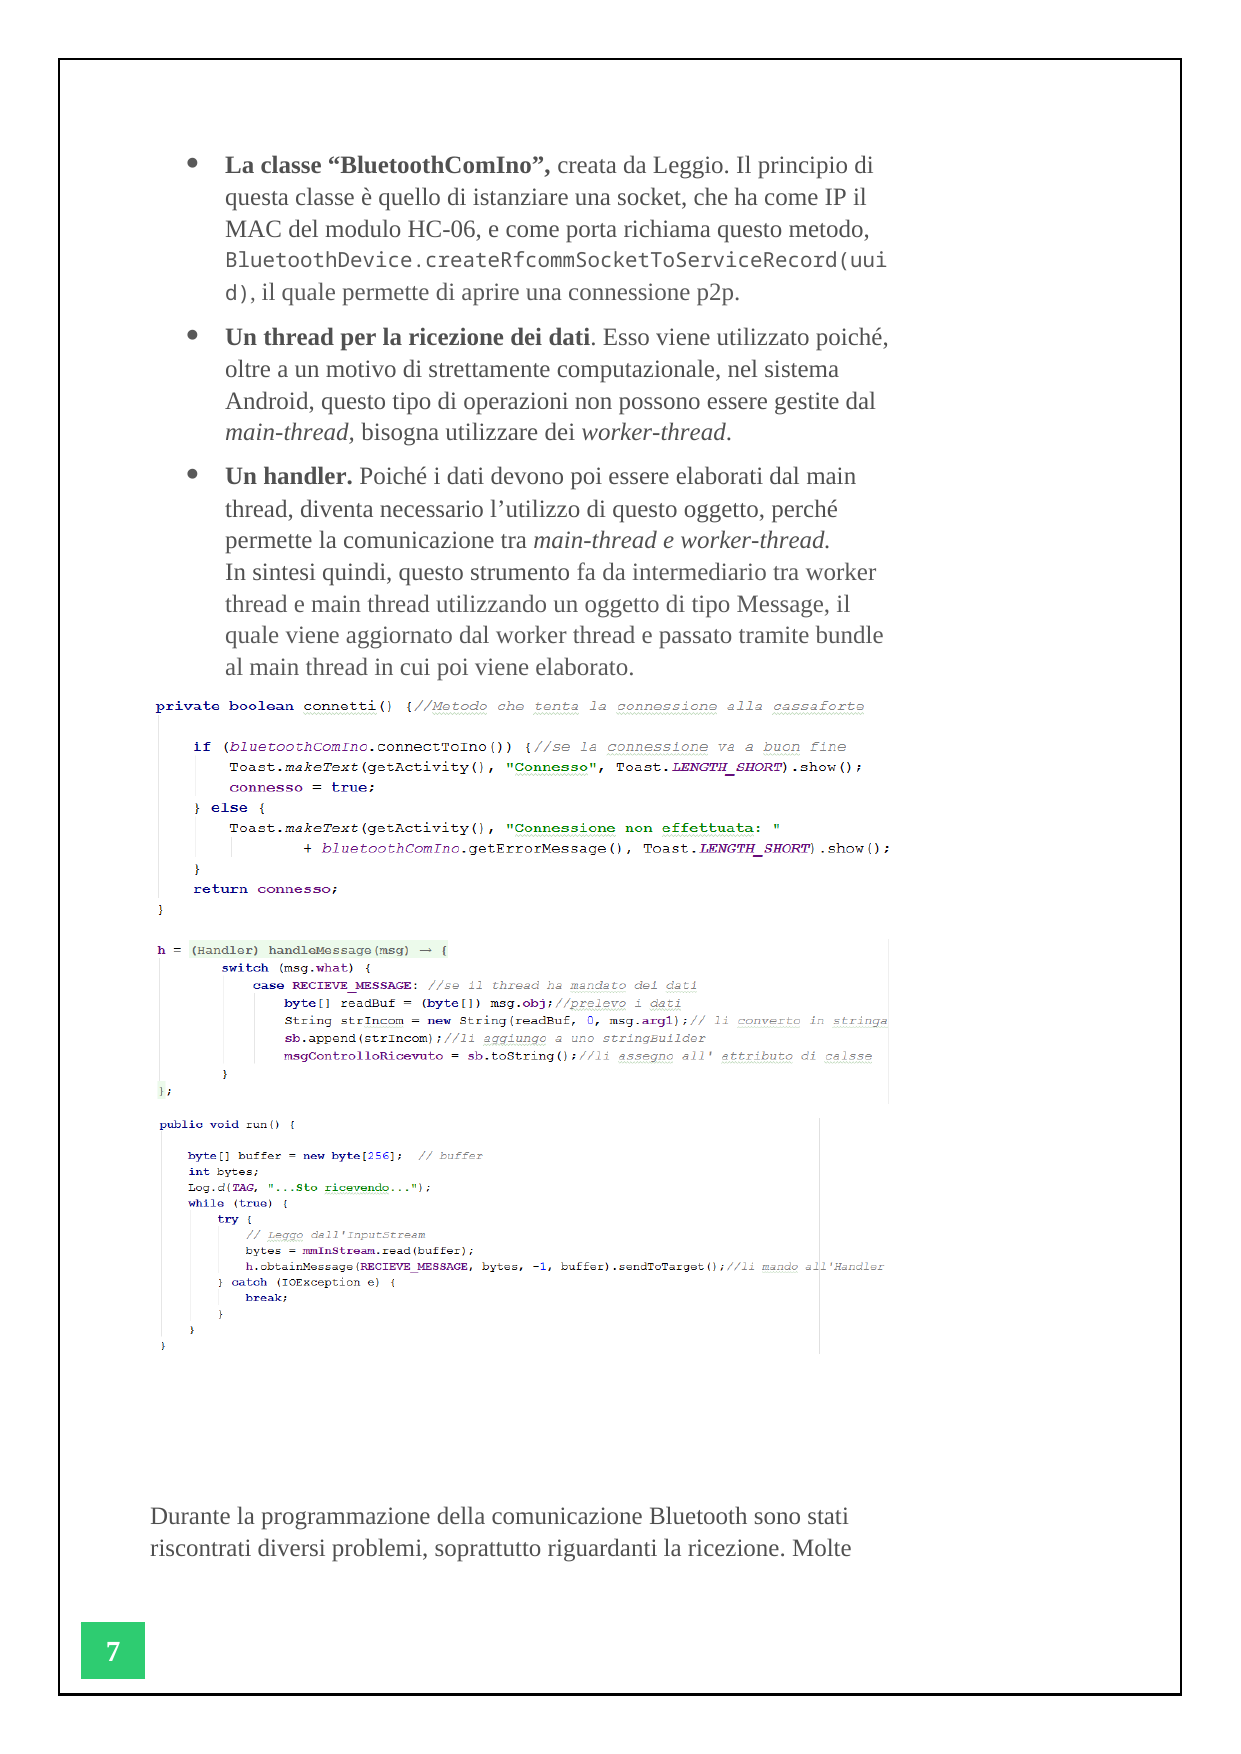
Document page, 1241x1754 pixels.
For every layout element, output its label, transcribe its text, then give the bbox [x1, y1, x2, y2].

list Un thread per la ricezione dei dati. Esso viene utilizzato poiché, oltre a un motivo di strettamente computazionale, nel sistema Android, questo tipo di operazioni non possono essere gestite dal main-thread, bisogna utilizzare dei worker-thread. [187, 322, 892, 446]
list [150, 1501, 892, 1562]
list La classe “BluetoothComIno”, creata da Leggio. Il principio di questa classe è quello di istanziare una socket, che ha come IP il MAC del modulo HC-06, e come porta richiama questo metodo, BluetoothDevice.createRfcommSocketToServiceRecord(uuid), il quale permette di aprire una connessione p2p. [187, 150, 892, 306]
list Un handler. Poiché i dati devono poi essere elaborati dal main thread, diventa necessario l’utilizzo di questo oggetto, perché permette la comunicazione tra main-thread e worker-thread. In sintesi quindi, questo strumento fa da intermediario tra worker thread e main thread utilizzando un oggetto di tipo Message, il quale viene aggiornato dal worker thread e passato tramite bundle al main thread in cui poi viene elaborato. [187, 461, 892, 681]
